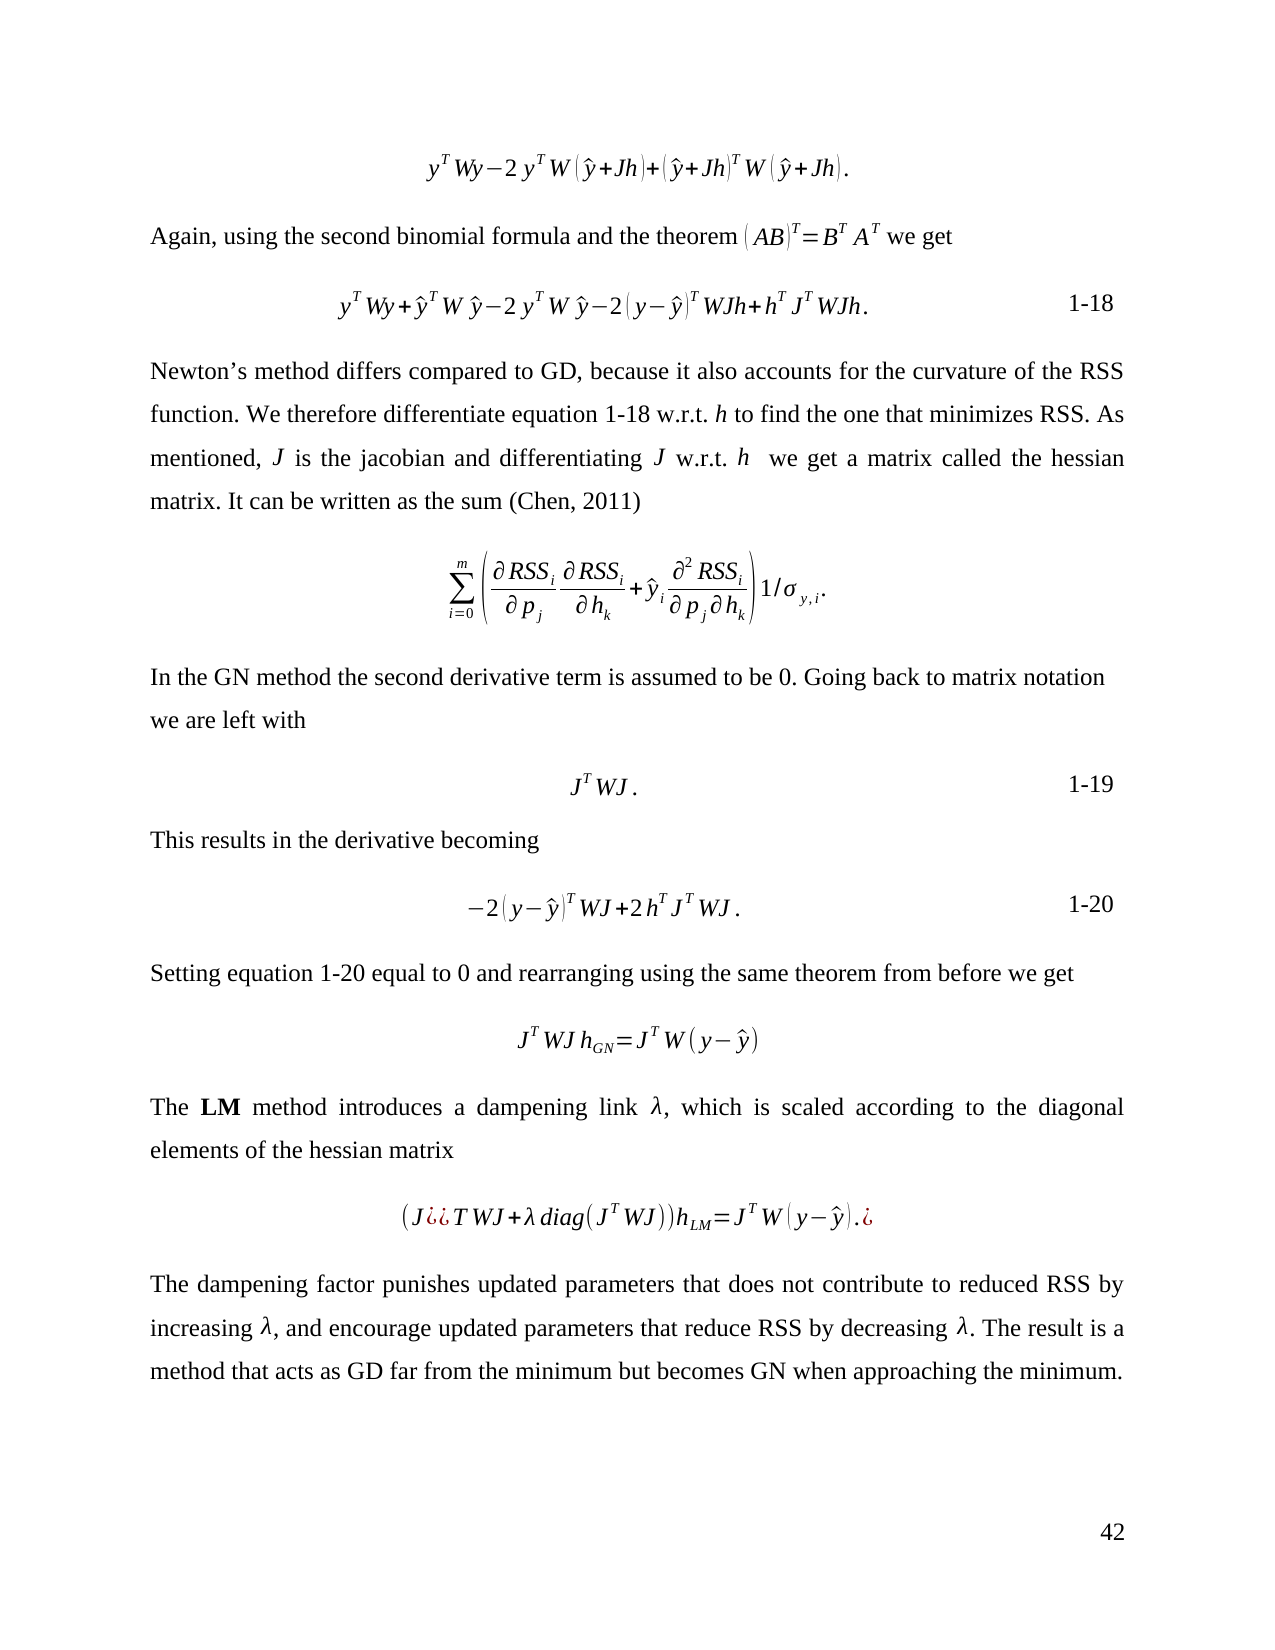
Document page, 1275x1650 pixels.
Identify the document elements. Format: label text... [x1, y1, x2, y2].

text Newton’s method differs compared to GD, because it also accounts for the curvature of the RSS function. We therefore differentiate equation 1-18 w.r.t. to find the one that minimizes RSS. As mentioned, is the jacobian and differentiating w.r.t. we get a matrix called the hessian matrix. It can be written as the sum (Chen, 2011) [150, 356, 1125, 514]
text Again, using the second binomial formula and the theorem we get [150, 219, 1125, 252]
table_header 1-19 [1057, 769, 1125, 826]
text Setting equation 1-20 equal to 0 and rearranging using the same theorem from before we get [150, 958, 1125, 987]
table_header [150, 769, 1057, 826]
text The dampening factor punishes updated parameters that does not contribute to reduced RSS by increasing , and encourage updated parameters that reduce RSS by decreasing . The result is a method that acts as GD far from the minimum but becomes GN when approaching the minimum. [150, 1269, 1125, 1384]
table_header 1-20 [1057, 890, 1125, 958]
text In the GN method the second derivative term is assumed to be 0. Going back to matrix notation we are left with [150, 662, 1125, 734]
table_header 1-18 [1057, 288, 1125, 356]
table_header [150, 288, 1057, 356]
text This results in the derivative becoming [150, 826, 1125, 854]
text The LM method introduces a dampening link , which is scaled according to the diagonal elements of the hessian matrix [150, 1092, 1125, 1164]
table_header [150, 890, 1057, 958]
